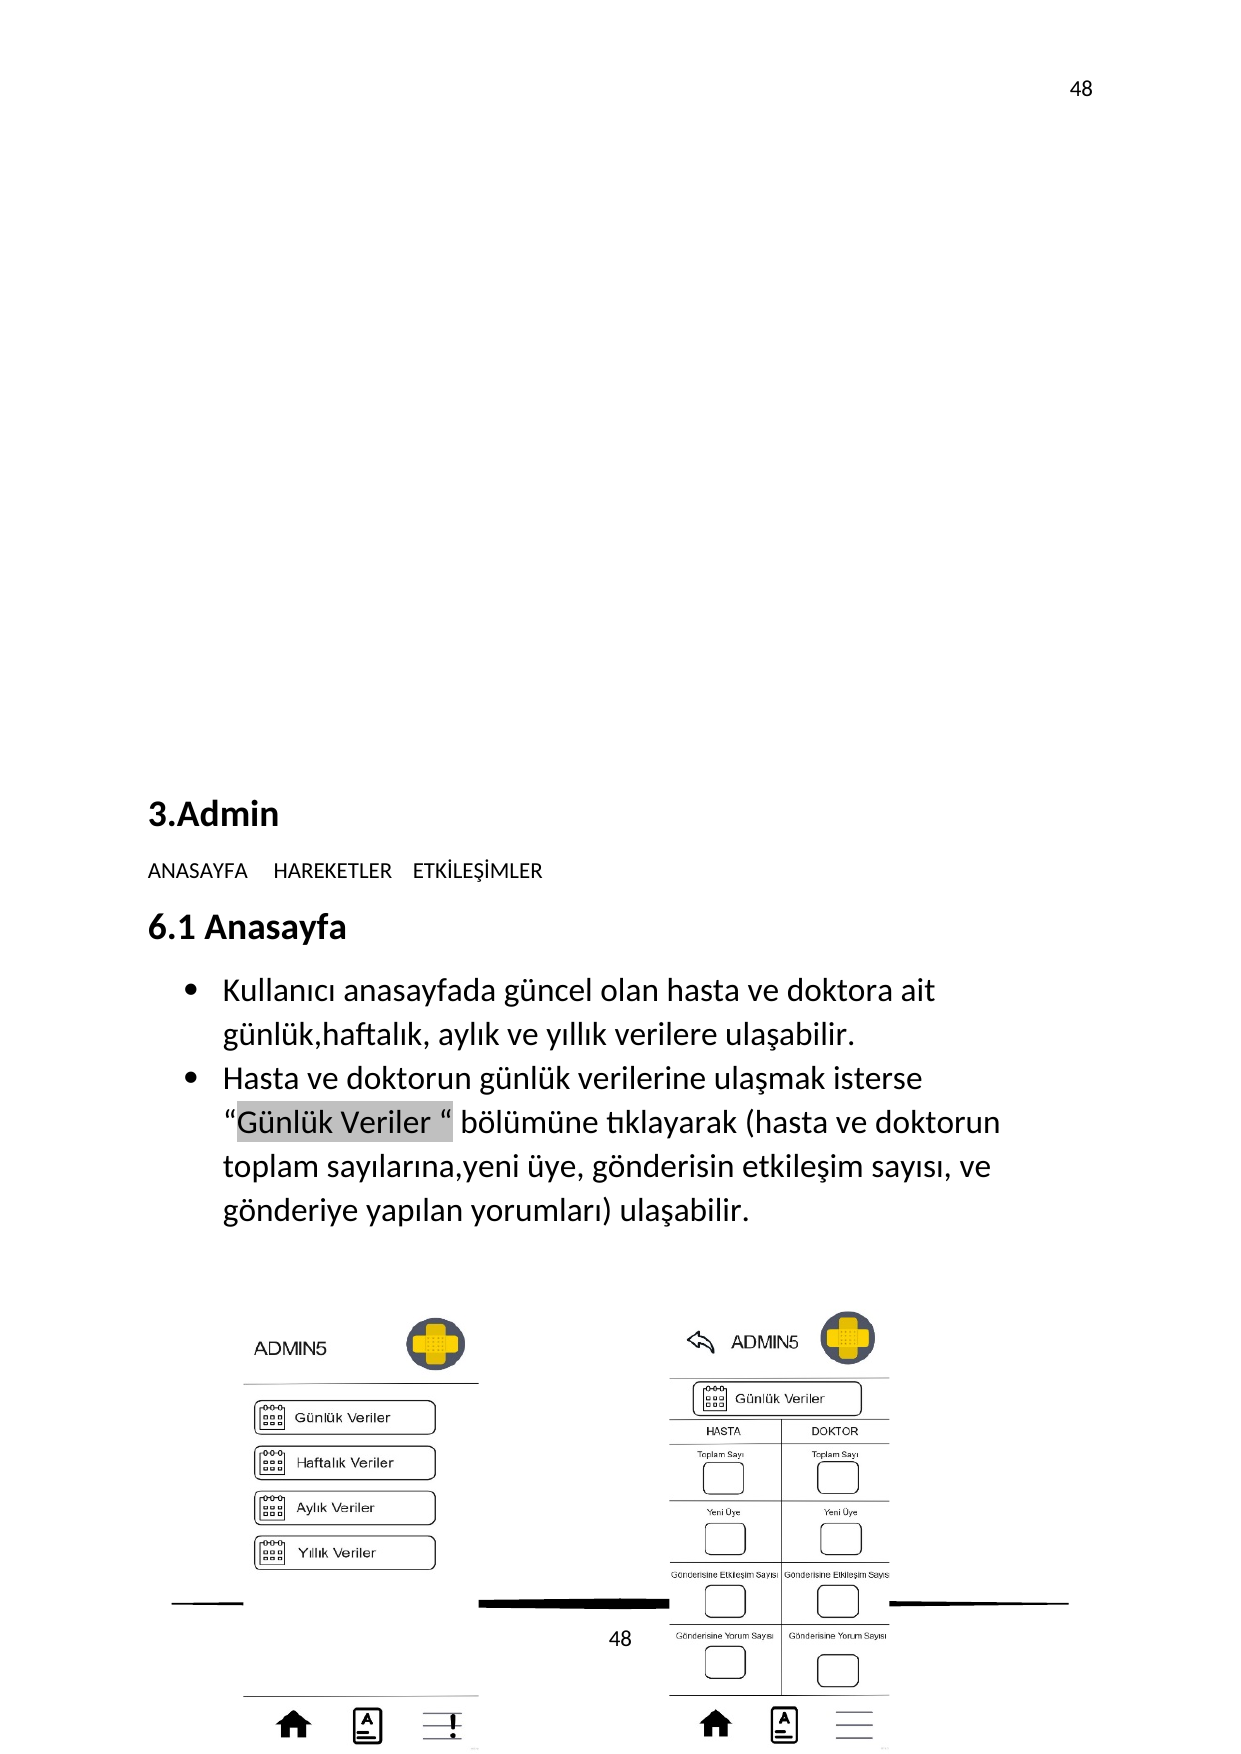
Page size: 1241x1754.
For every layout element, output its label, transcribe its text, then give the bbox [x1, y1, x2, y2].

text 3.Admin [148, 790, 1093, 836]
list Hasta ve doktorun günlük verilerine ulaşmak isterse [185, 1057, 1093, 1098]
picture [667, 1281, 890, 1750]
list “Günlük Veriler “ bölümüne tıklayarak (hasta ve doktorun toplam sayılarına,yeni üye, gönderisin etkileşim sayısı, ve gönderiye yapılan yorumları) ulaşabilir. [223, 1101, 1093, 1229]
text ANASAYFA HAREKETLER ETKİLEŞİMLER [148, 856, 1093, 884]
text 6.1 Anasayfa [148, 903, 1093, 949]
picture [241, 1288, 479, 1752]
list Kullanıcı anasayfada güncel olan hasta ve doktora ait günlük,haftalık, aylık ve yıllık verilere ulaşabilir. [185, 969, 1093, 1054]
